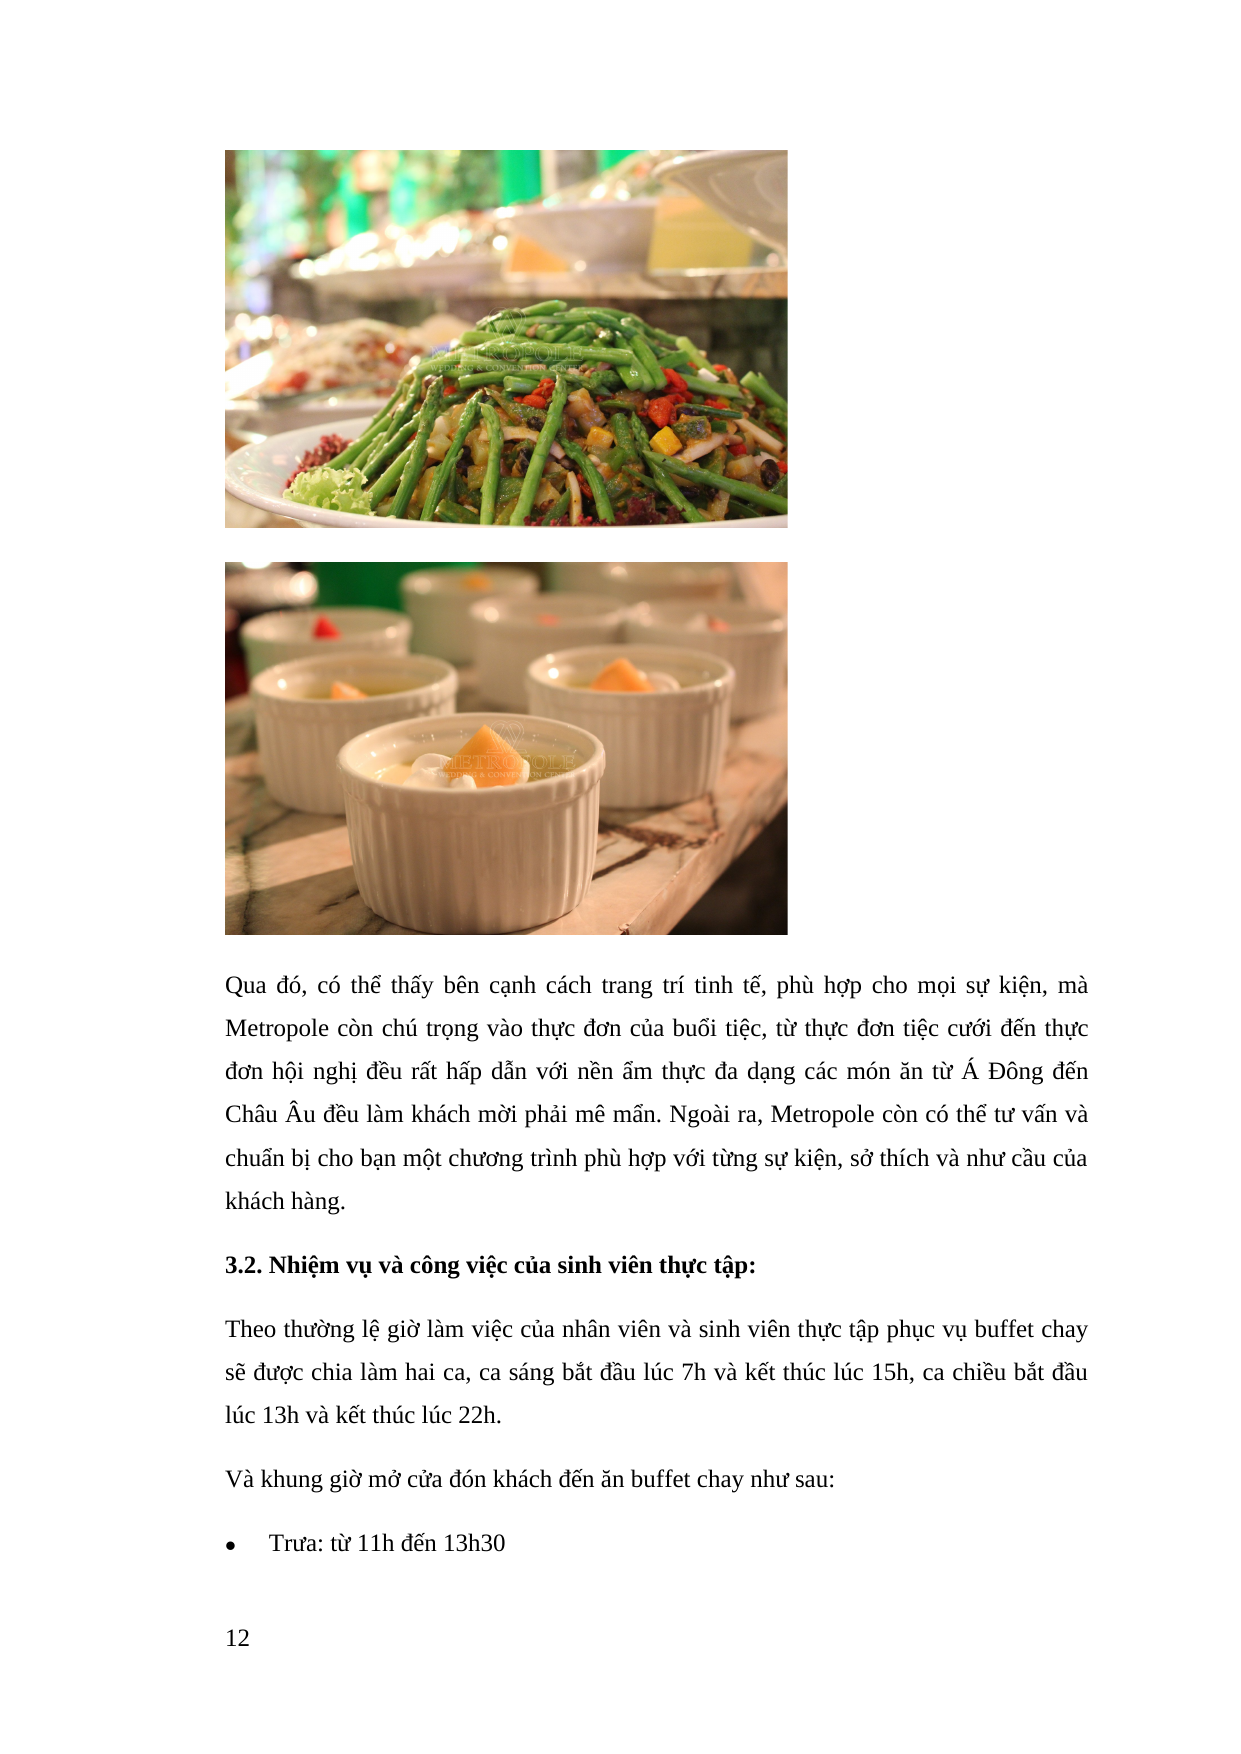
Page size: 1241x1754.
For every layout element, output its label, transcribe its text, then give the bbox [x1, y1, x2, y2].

picture [225, 562, 788, 935]
text Và khung giờ mở cửa đón khách đến ăn buffet chay như sau: [225, 1464, 1090, 1493]
picture [225, 150, 788, 528]
list Qua đó, có thể thấy bên cạnh cách trang trí tinh tế, phù hợp cho mọi sự kiện, mà Metropole còn chú trọng vào thực đơn của buổi tiệc, từ thực đơn tiệc cưới đến thực đơn hội nghị đều rất hấp dẫn với nền ẩm thực đa dạng các món ăn từ Á Đông đến Châu Âu đều làm khách mời phải mê mẩn. Ngoài ra, Metropole còn có thể tư vấn và chuẩn bị cho bạn một chương trình phù hợp với từng sự kiện, sở thích và như cầu của khách hàng. [225, 970, 1090, 1214]
text 3.2. Nhiệm vụ và công việc của sinh viên thực tập: [225, 1250, 1090, 1278]
text Theo thường lệ giờ làm việc của nhân viên và sinh viên thực tập phục vụ buffet chay sẽ được chia làm hai ca, ca sáng bắt đầu lúc 7h và kết thúc lúc 15h, ca chiều bắt đầu lúc 13h và kết thúc lúc 22h. [225, 1314, 1090, 1429]
list Trưa: từ 11h đến 13h30 [225, 1528, 1090, 1557]
